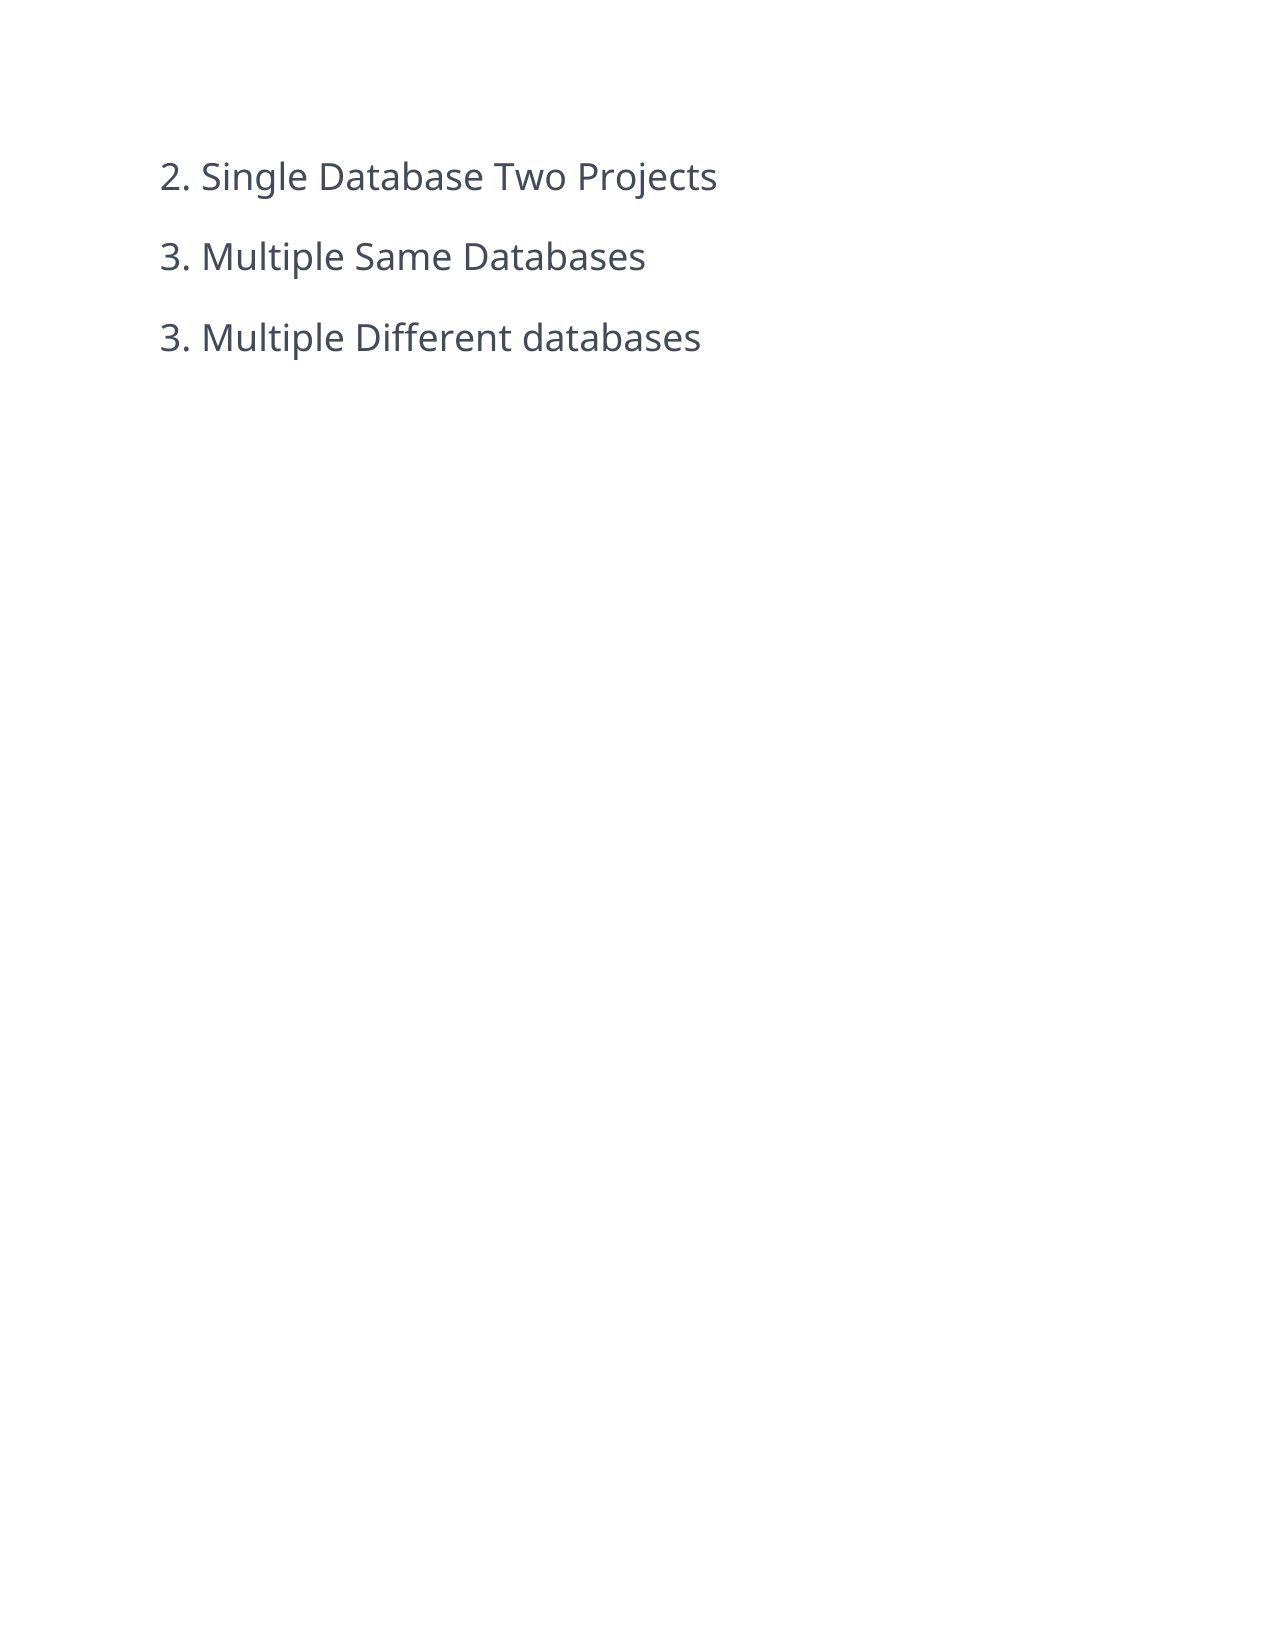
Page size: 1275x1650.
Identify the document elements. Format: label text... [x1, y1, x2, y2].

text 2. Single Database Two Projects [150, 150, 1125, 201]
text 3. Multiple Same Databases [150, 230, 1125, 281]
text 3. Multiple Different databases [150, 311, 1125, 362]
